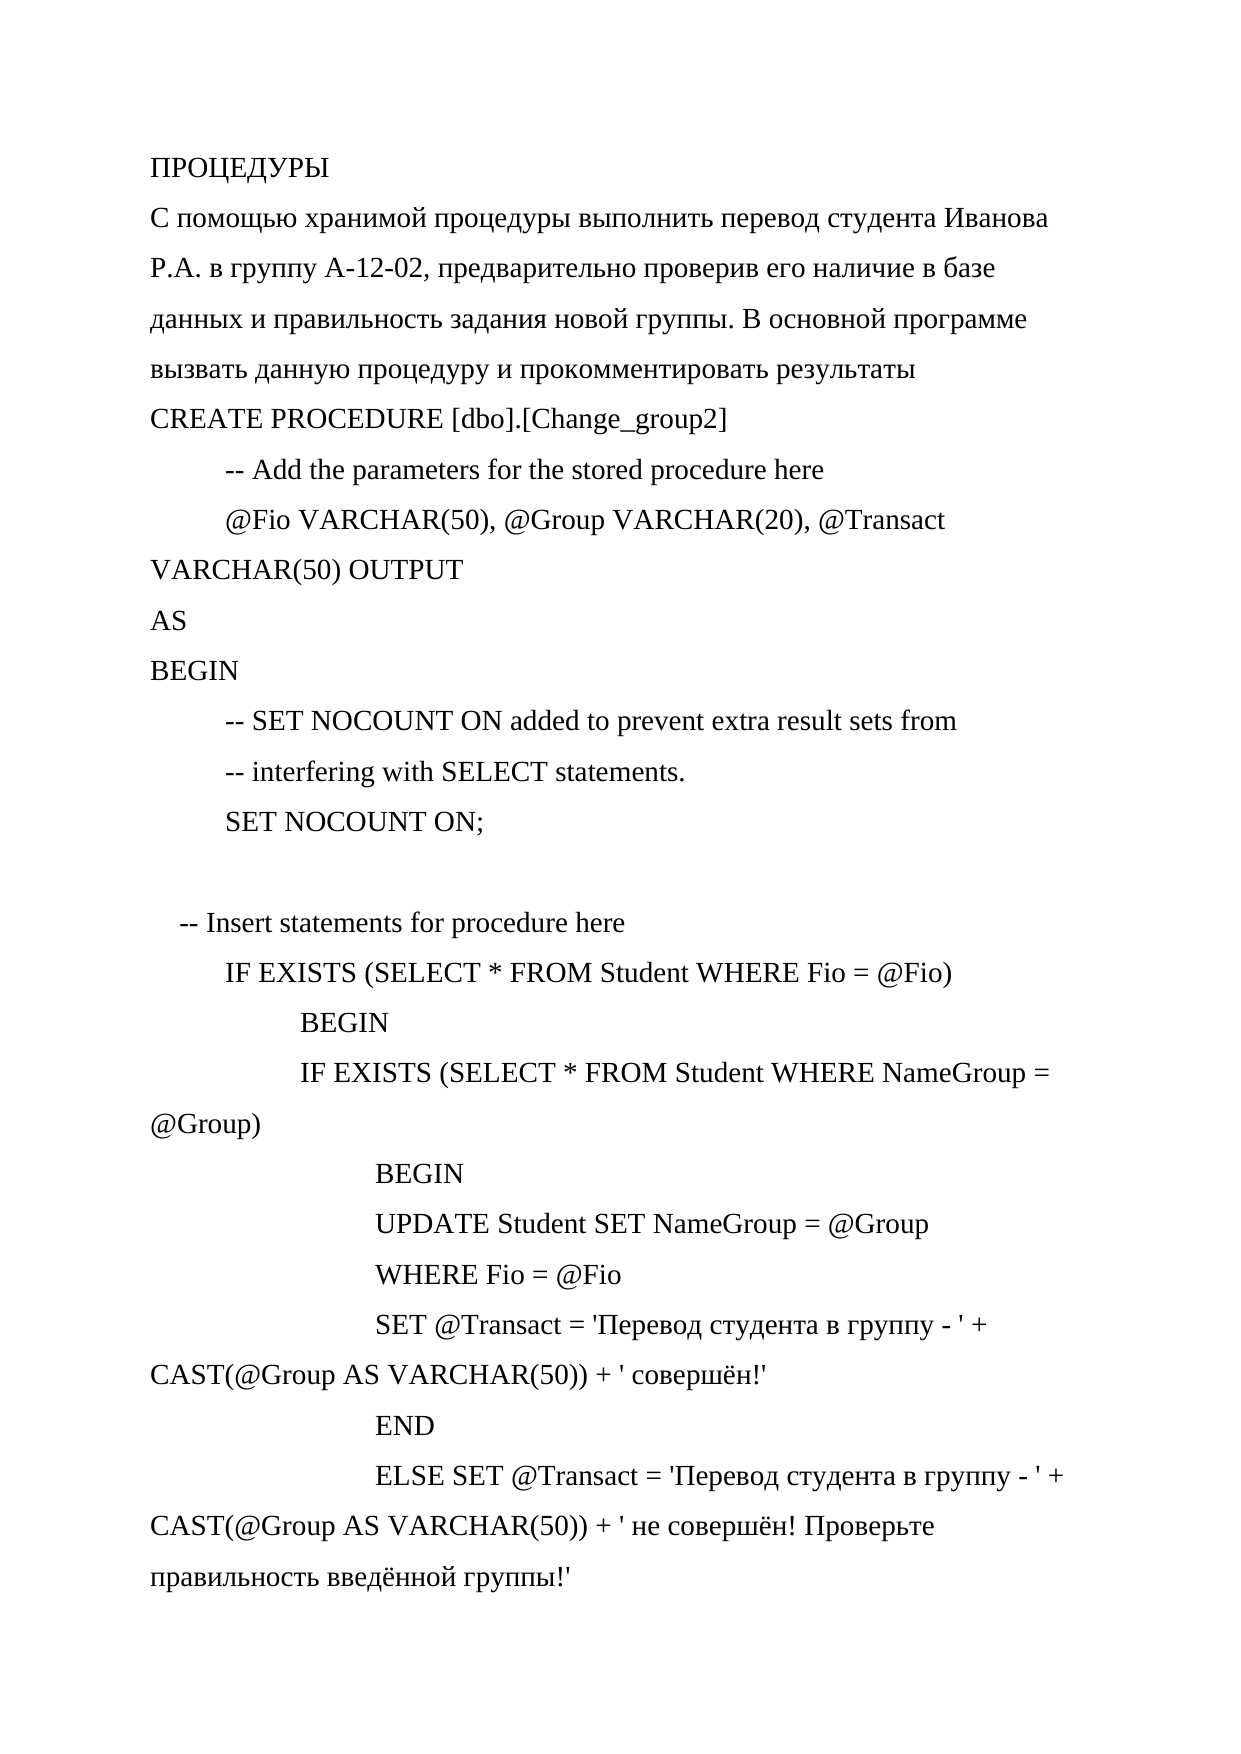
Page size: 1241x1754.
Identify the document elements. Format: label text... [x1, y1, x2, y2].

text ELSE SET @Transact = 'Перевод студента в группу - ' + CAST(@Group AS VARCHAR(50)) + ' не совершён! Проверьте правильность введённой группы!' [150, 1458, 1090, 1592]
text AS [150, 603, 1090, 636]
text BEGIN [150, 653, 1090, 687]
text SET @Transact = 'Перевод студента в группу - ' + CAST(@Group AS VARCHAR(50)) + ' совершён!' [150, 1307, 1090, 1391]
text END [150, 1408, 1090, 1441]
text WHERE Fio = @Fio [150, 1257, 1090, 1290]
text BEGIN [150, 1156, 1090, 1190]
text IF EXISTS (SELECT * FROM Student WHERE NameGroup = @Group) [150, 1056, 1090, 1139]
text -- Insert statements for procedure here [150, 905, 1090, 938]
text UPDATE Student SET NameGroup = @Group [150, 1207, 1090, 1240]
text -- interfering with SELECT statements. [150, 754, 1090, 787]
text ПРОЦЕДУРЫ [150, 150, 1090, 183]
text CREATE PROCEDURE [dbo].[Change_group2] [150, 402, 1090, 435]
text -- Add the parameters for the stored procedure here [150, 452, 1090, 485]
text -- SET NOCOUNT ON added to prevent extra result sets from [150, 703, 1090, 737]
text BEGIN [150, 1005, 1090, 1039]
text @Fio VARCHAR(50), @Group VARCHAR(20), @Transact VARCHAR(50) OUTPUT [150, 502, 1090, 586]
text IF EXISTS (SELECT * FROM Student WHERE Fio = @Fio) [150, 955, 1090, 988]
text SET NOCOUNT ON; [150, 804, 1090, 838]
text С помощью хранимой процедуры выполнить перевод студента Иванова Р.А. в группу А-12-02, предварительно проверив его наличие в базе данных и правильность задания новой группы. В основной программе вызвать данную процедуру и прокомментировать результаты [150, 200, 1090, 385]
